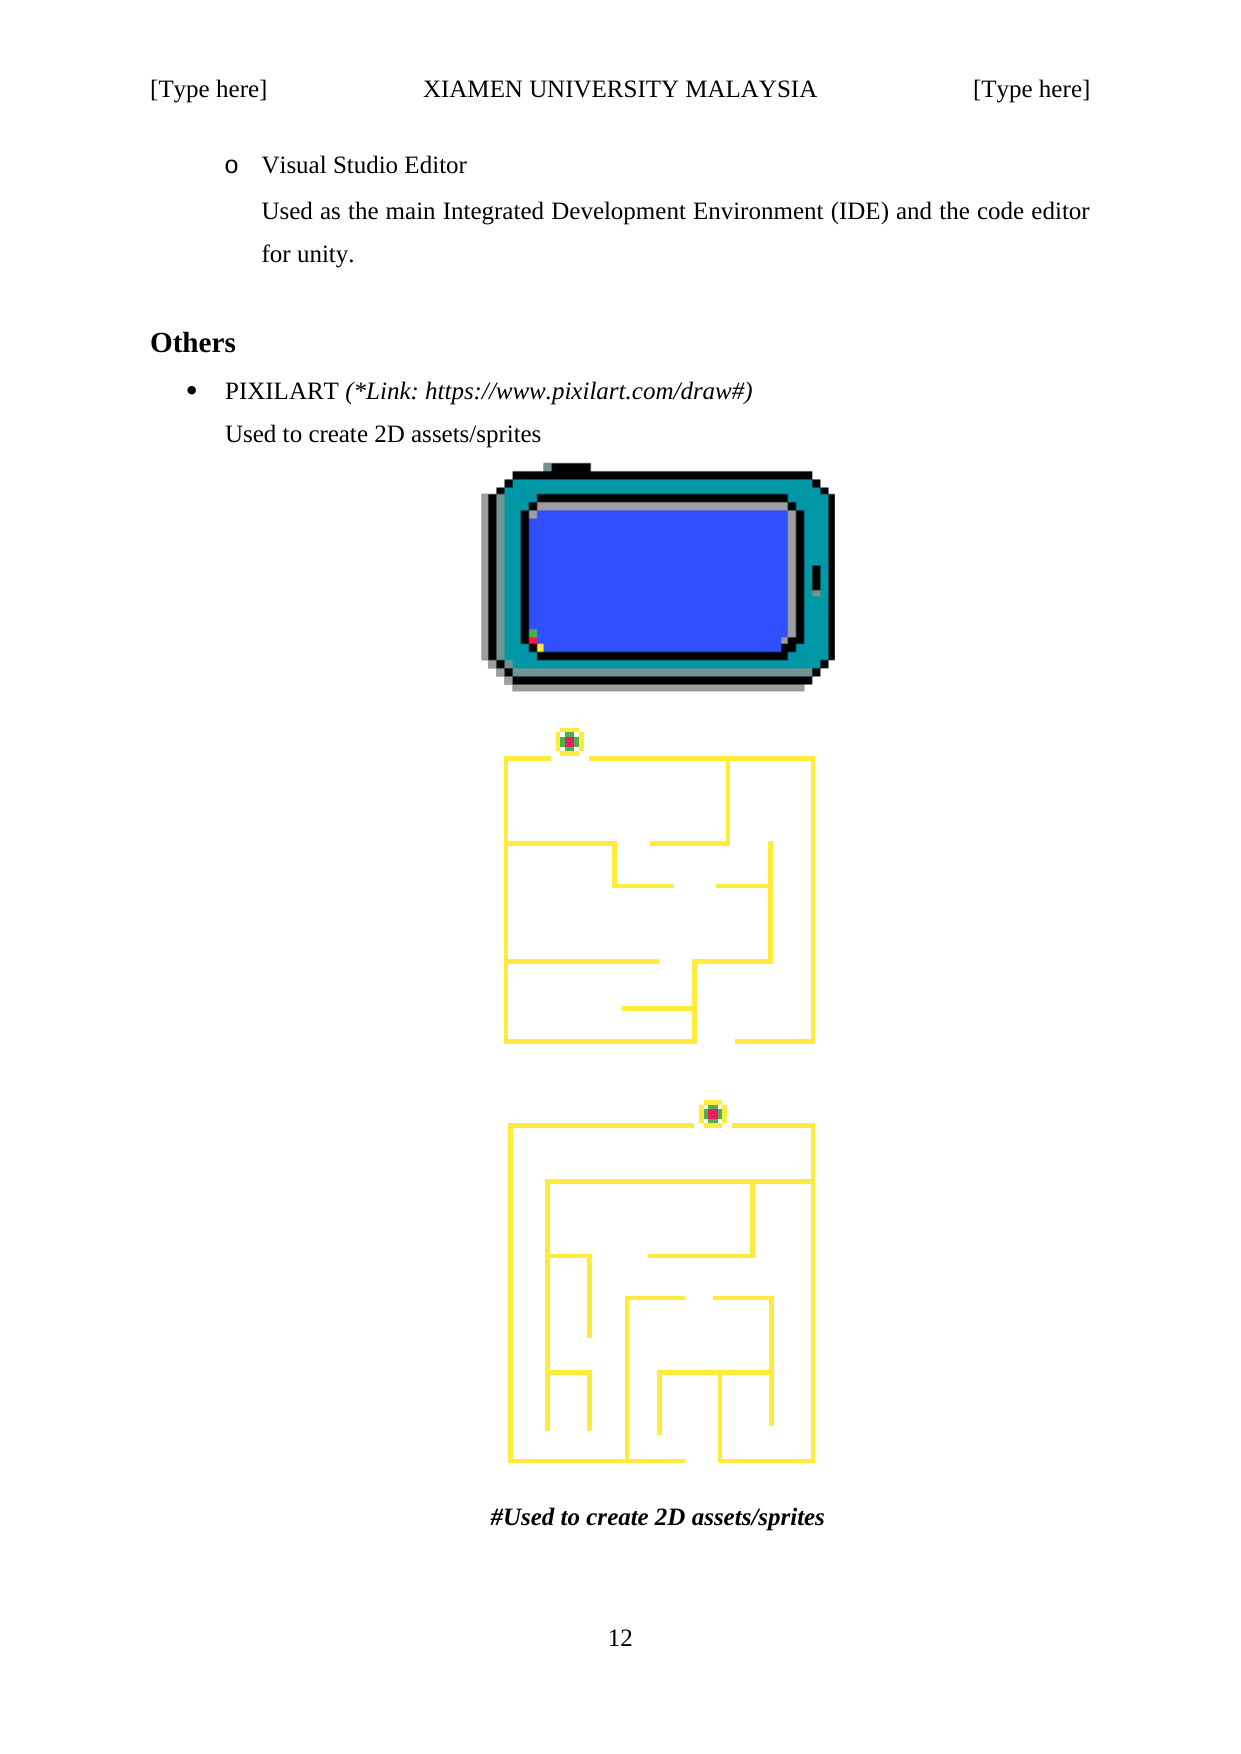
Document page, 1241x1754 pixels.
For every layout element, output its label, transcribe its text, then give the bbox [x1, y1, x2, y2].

picture [480, 462, 835, 695]
picture [480, 1087, 835, 1488]
list #Used to create 2D assets/sprites [225, 1502, 1090, 1531]
subtitle Others [150, 326, 1090, 359]
list Used to create 2D assets/sprites [225, 419, 1090, 448]
picture [480, 708, 835, 1073]
list Used as the main Integrated Development Environment (IDE) and the code editor for unity. [261, 196, 1090, 268]
list Visual Studio Editor [224, 150, 1090, 181]
list PIXILART (*Link: https://www.pixilart.com/draw#) [187, 376, 1090, 405]
